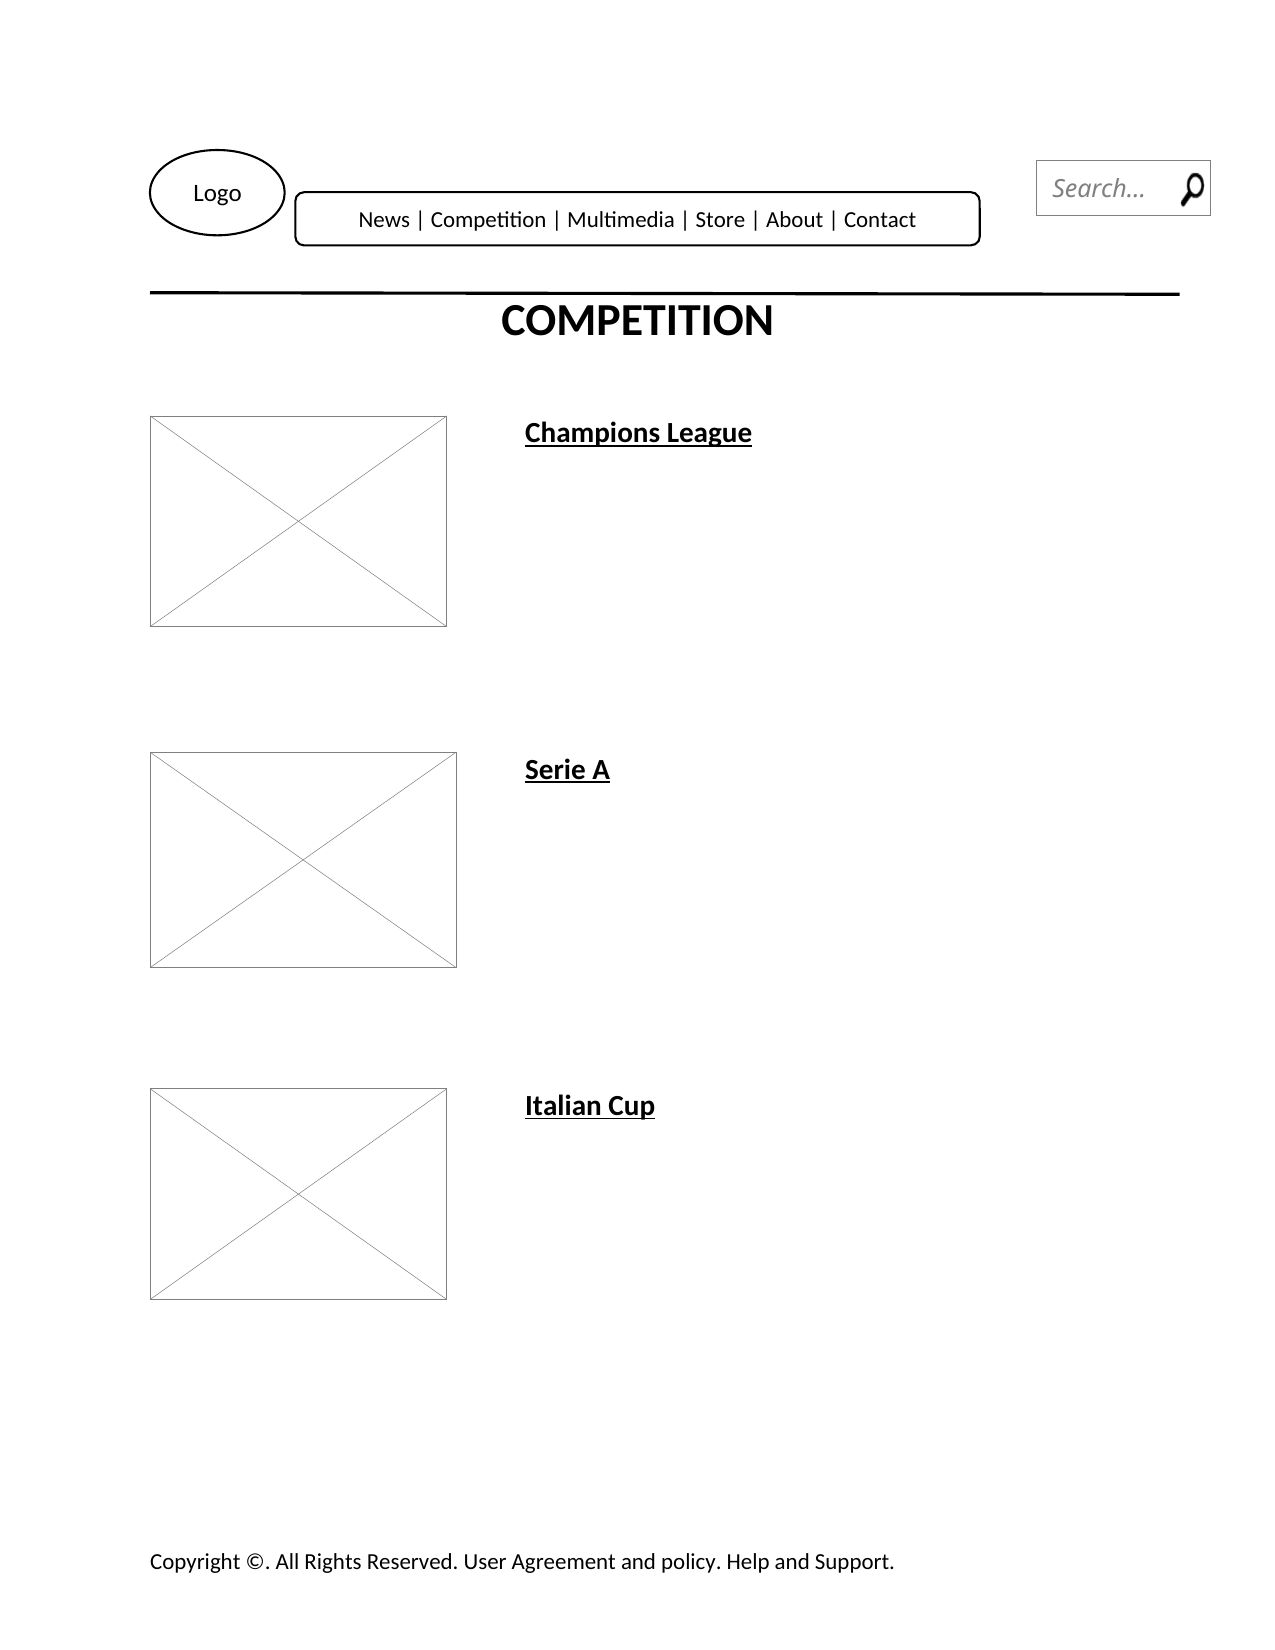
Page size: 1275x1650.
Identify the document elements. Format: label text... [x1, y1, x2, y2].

text Serie A [457, 751, 1125, 786]
text COMPETITION [150, 295, 1125, 347]
text Italian Cup [450, 1087, 1125, 1123]
text Champions League [450, 414, 1125, 450]
picture [1166, 151, 1218, 227]
